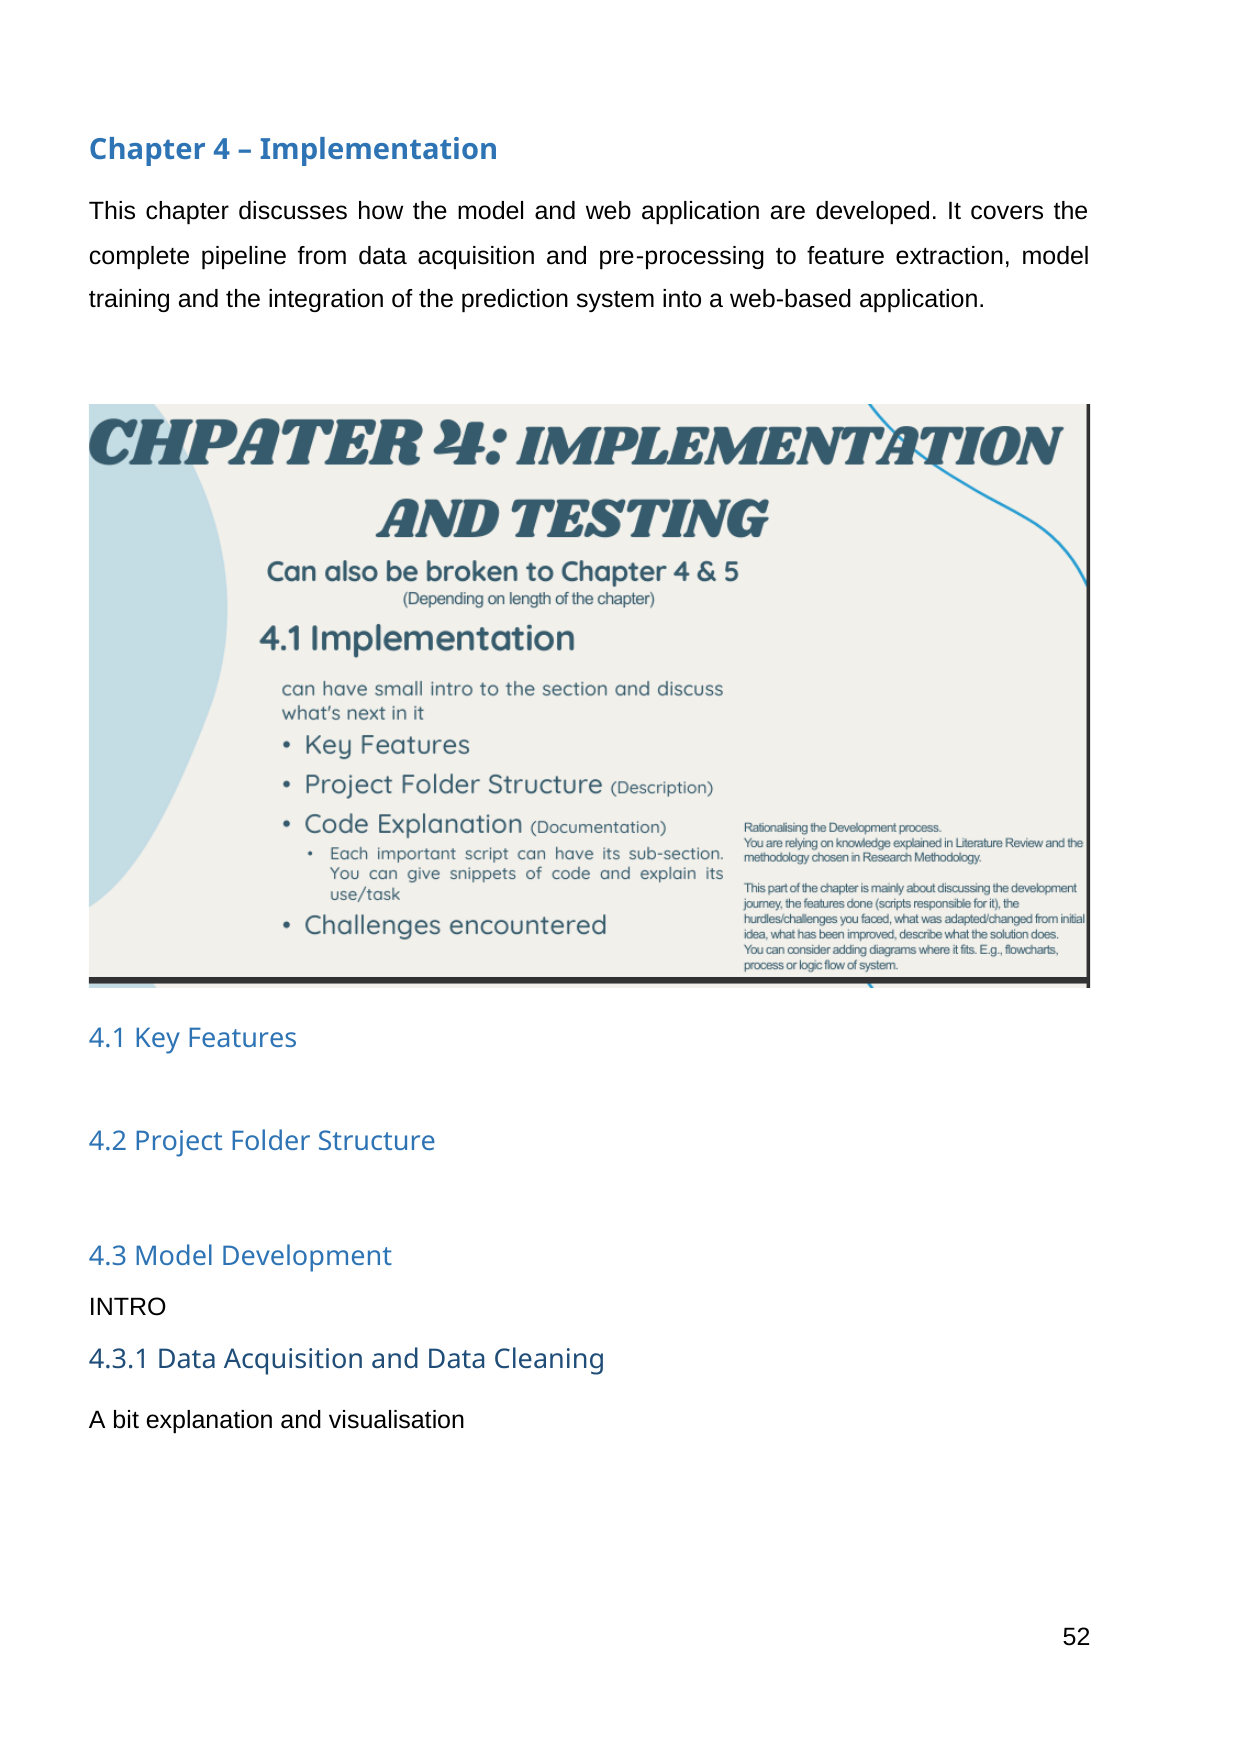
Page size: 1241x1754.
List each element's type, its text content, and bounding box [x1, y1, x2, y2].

subtitle 4.1 Key Features [89, 1019, 1090, 1056]
text INTRO [89, 1292, 1090, 1321]
subtitle 4.3 Model Development [89, 1237, 1090, 1274]
subtitle Chapter 4 – Implementation [89, 128, 1090, 168]
text A bit explanation and visualisation [89, 1405, 1090, 1433]
text This chapter discusses how the model and web application are developed. It covers the complete pipeline from data acquisition and pre‐processing to feature extraction, model training and the integration of the prediction system into a web-based application. [89, 196, 1090, 313]
subtitle 4.2 Project Folder Structure [89, 1122, 1090, 1159]
subtitle 4.3.1 Data Acquisition and Data Cleaning [89, 1340, 1090, 1377]
picture [88, 404, 1091, 988]
